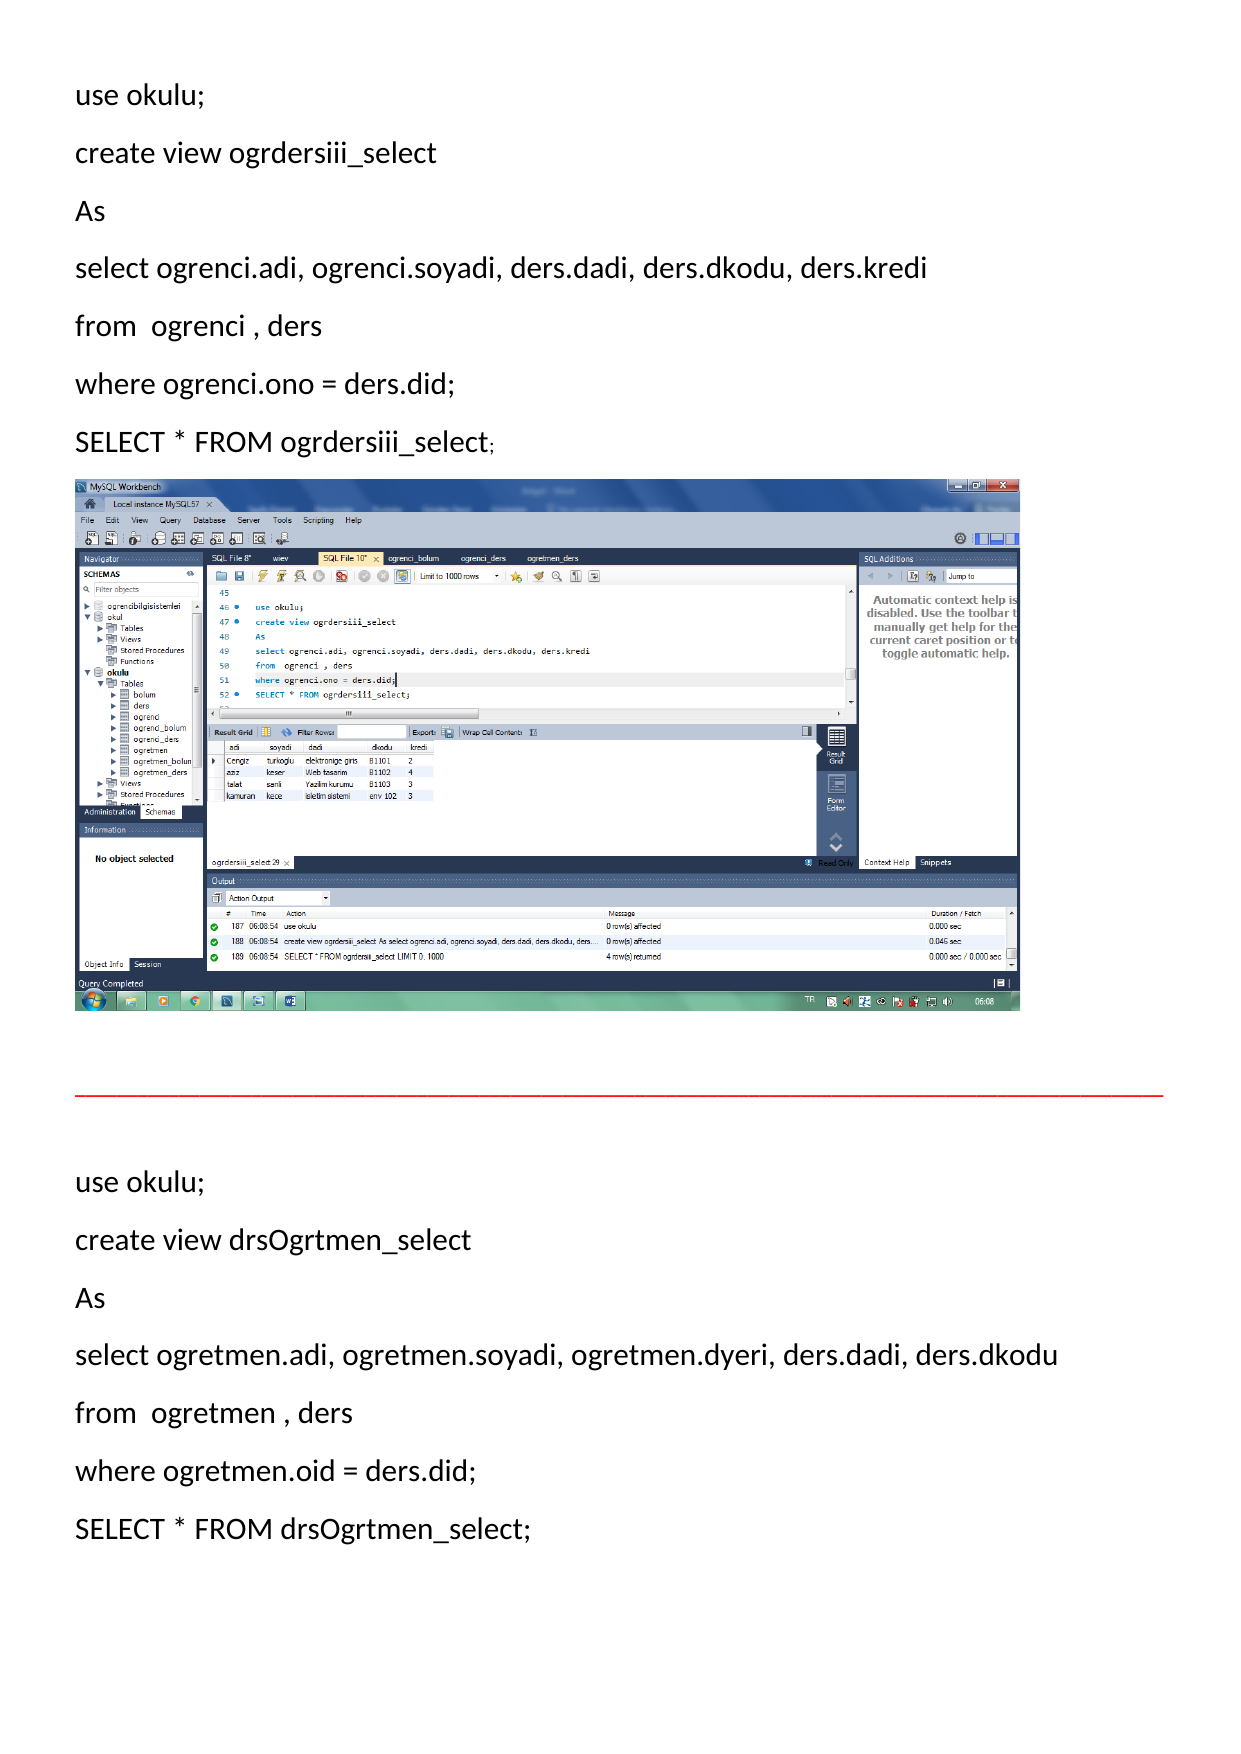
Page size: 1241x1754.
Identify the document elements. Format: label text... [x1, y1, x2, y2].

picture [75, 479, 1021, 1011]
text use okulu; [75, 1162, 1165, 1200]
text use okulu; [75, 75, 1165, 113]
text select ogrenci.adi, ogrenci.soyadi, ders.dadi, ders.dkodu, ders.kredi [75, 248, 1165, 287]
text from ogrenci , ders [75, 306, 1165, 344]
text SELECT * FROM drsOgrtmen_select; [75, 1509, 1165, 1547]
text create view ogrdersiii_select [75, 133, 1165, 171]
text where ogrenci.ono = ders.did; [75, 364, 1165, 402]
text from ogretmen , ders [75, 1393, 1165, 1431]
text As [75, 1278, 1165, 1316]
text create view drsOgrtmen_select [75, 1220, 1165, 1258]
text _________________________________________________________________________________________________________ [75, 1074, 1165, 1099]
text where ogretmen.oid = ders.did; [75, 1451, 1165, 1489]
text SELECT * FROM ogrdersiii_select; [75, 422, 1165, 460]
text As [75, 191, 1165, 229]
text select ogretmen.adi, ogretmen.soyadi, ogretmen.dyeri, ders.dadi, ders.dkodu [75, 1336, 1165, 1374]
